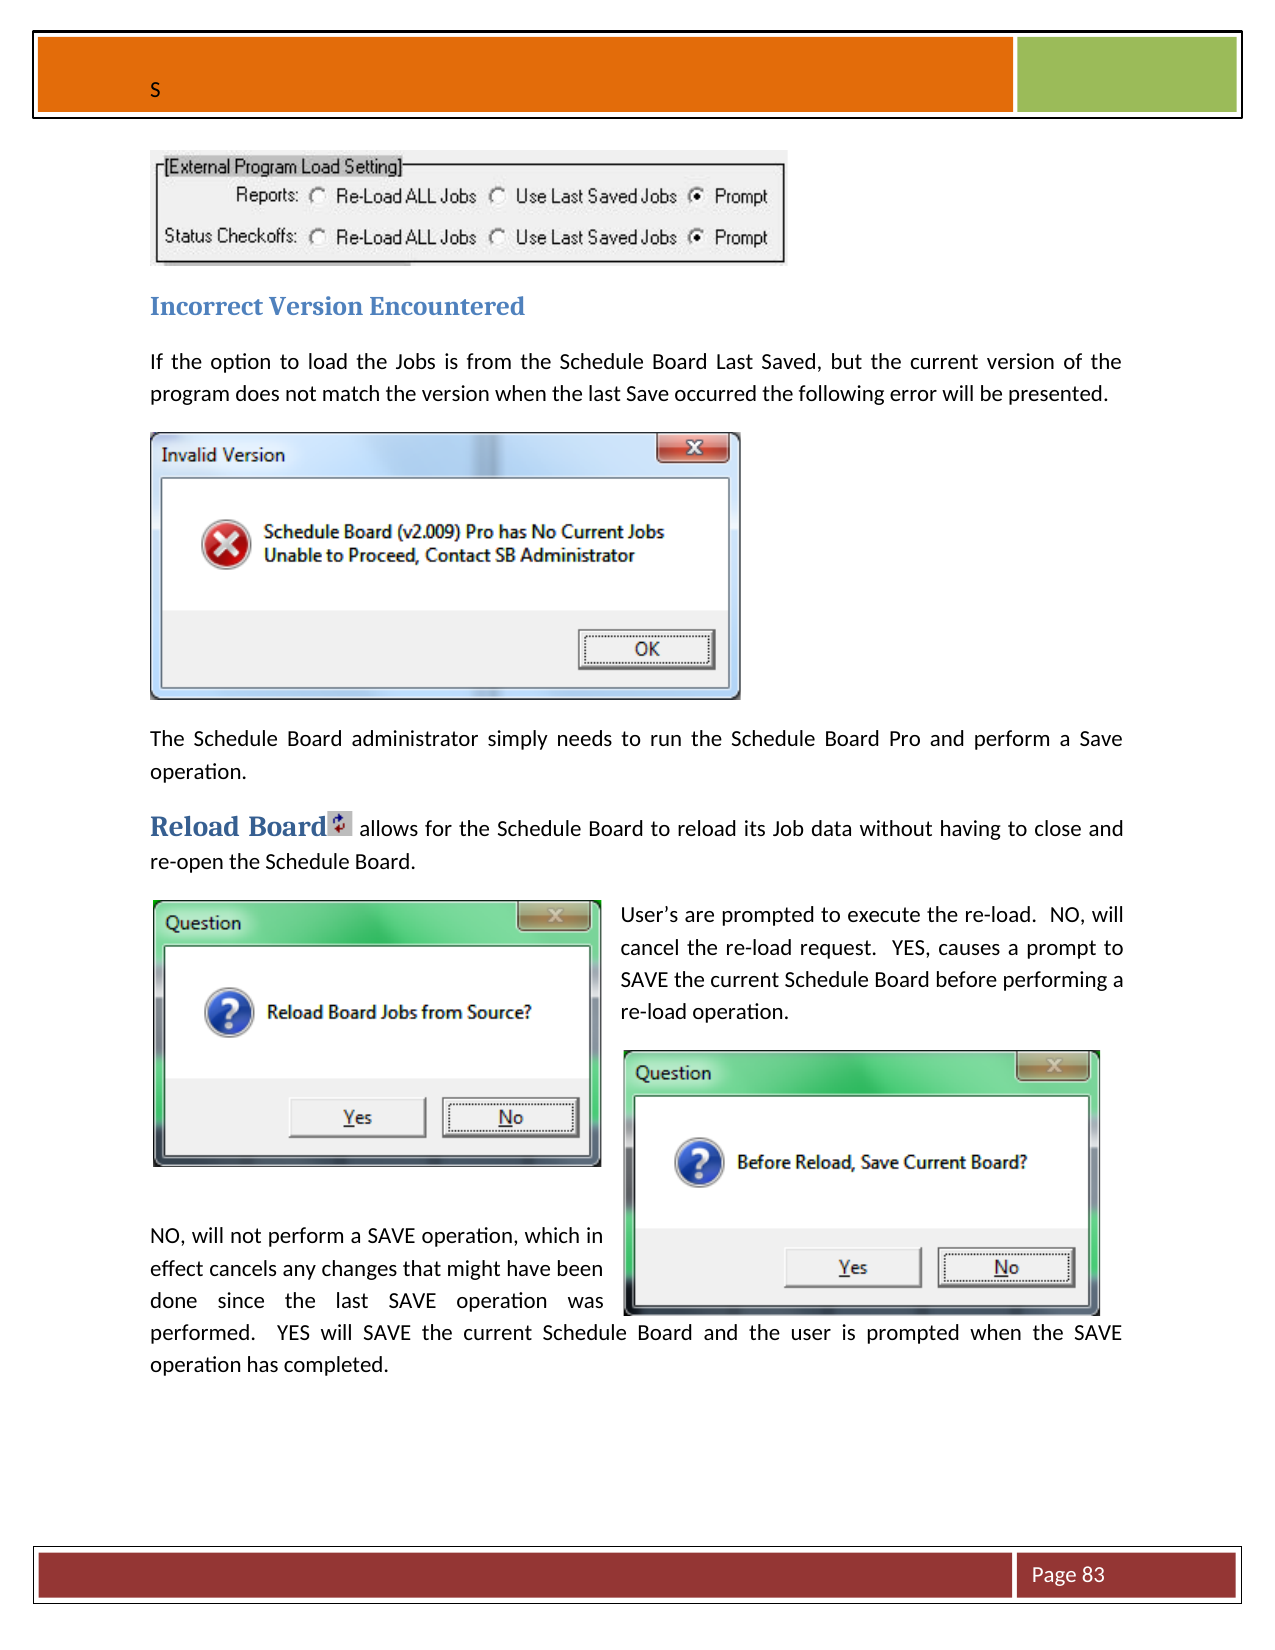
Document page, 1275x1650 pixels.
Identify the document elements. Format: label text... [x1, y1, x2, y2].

picture [150, 150, 788, 266]
picture [150, 432, 741, 700]
text Incorrect Version Encountered [150, 291, 1125, 322]
text The Schedule Board administrator simply needs to run the Schedule Board Pro and perform a Save operation. [150, 724, 1125, 785]
picture [623, 1050, 1100, 1316]
picture [327, 811, 353, 836]
text User’s are prompted to execute the re-load. NO, will cancel the re-load request. YES, causes a prompt to SAVE the current Schedule Board before performing a re-load operation. [602, 901, 1125, 1025]
text If the option to load the Jobs is from the Schedule Board Last Saved, but the current version of the program does not match the version when the last Save occurred the following error will be presented. [150, 347, 1125, 407]
text Reload Board allows for the Schedule Board to reload its Job data without having to close and re-open the Schedule Board. [150, 810, 1125, 876]
picture [153, 900, 602, 1167]
